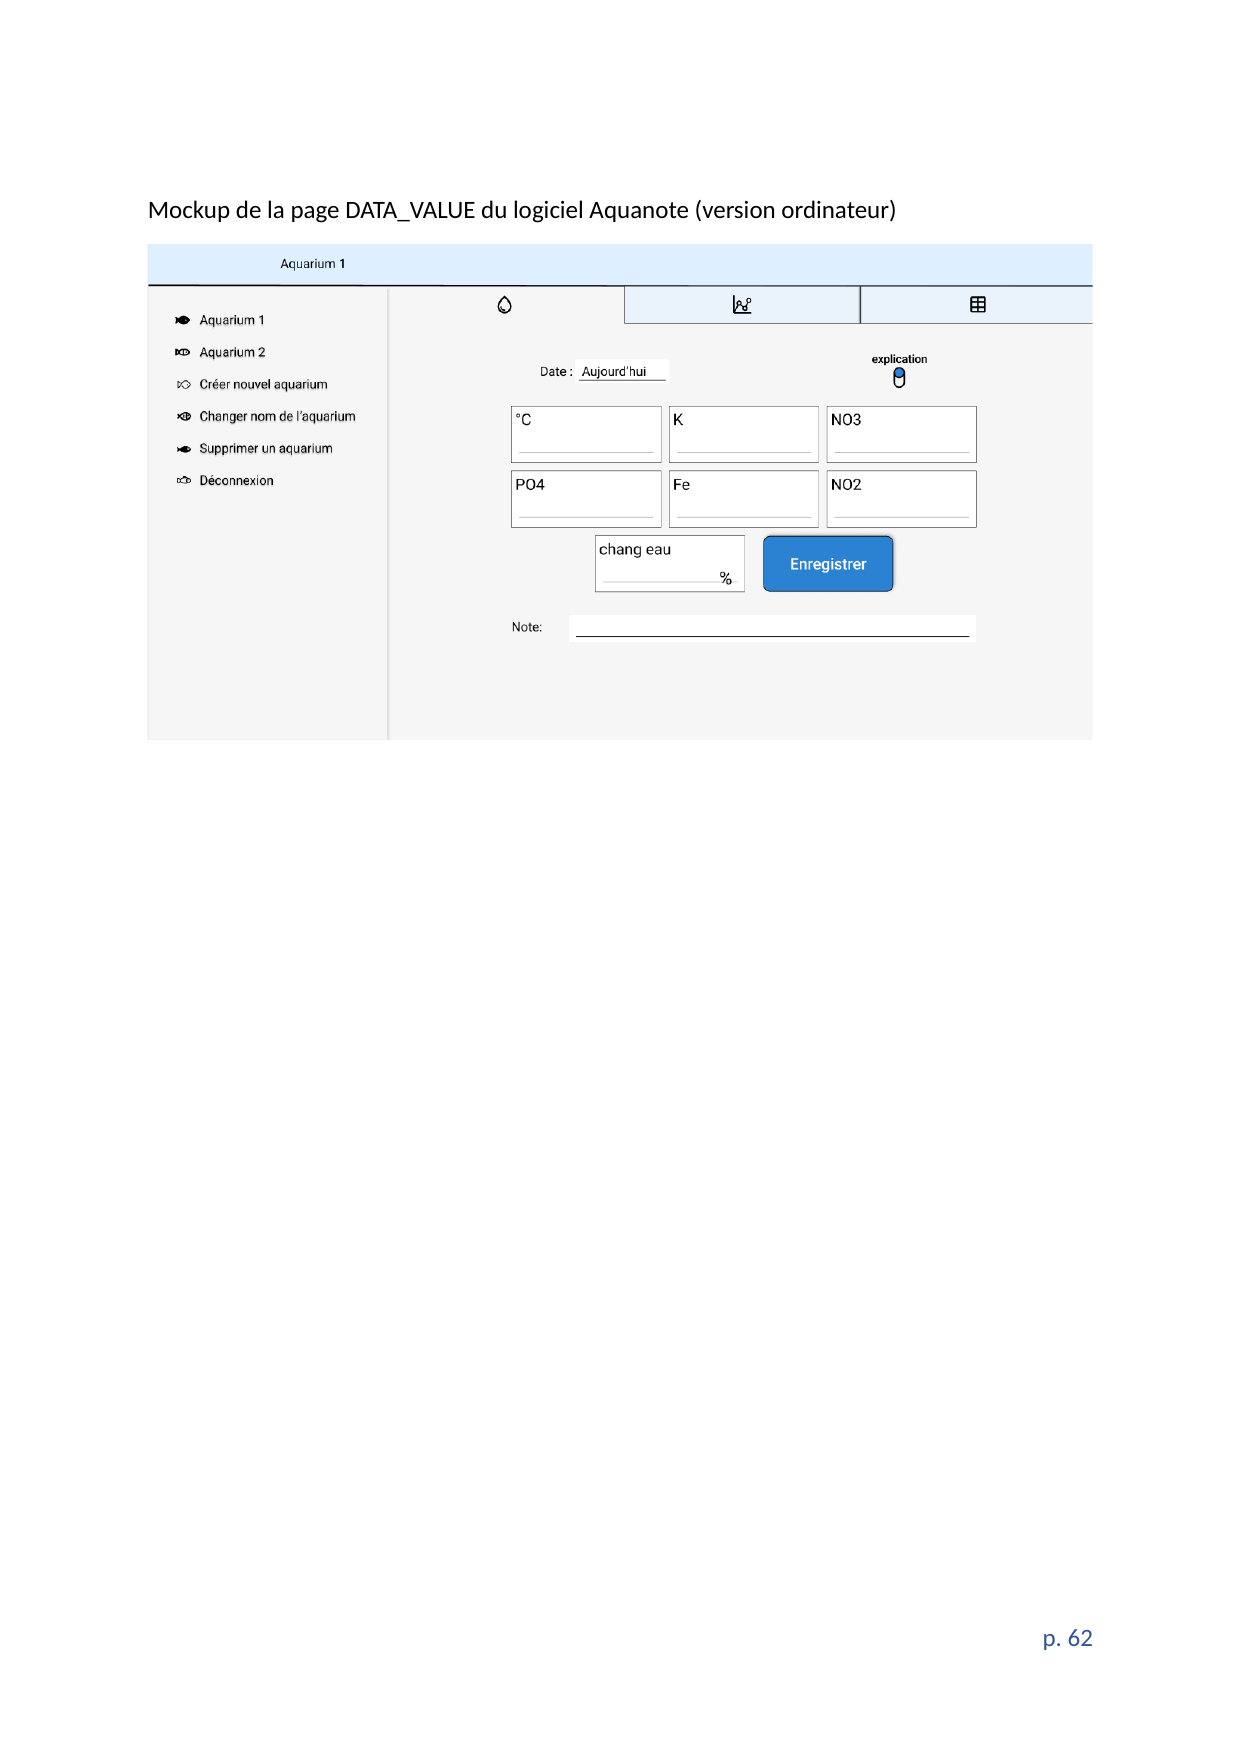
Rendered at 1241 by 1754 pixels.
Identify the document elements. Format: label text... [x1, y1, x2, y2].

picture [147, 244, 1093, 740]
text Mockup de la page DATA_VALUE du logiciel Aquanote (version ordinateur) [148, 194, 1093, 225]
